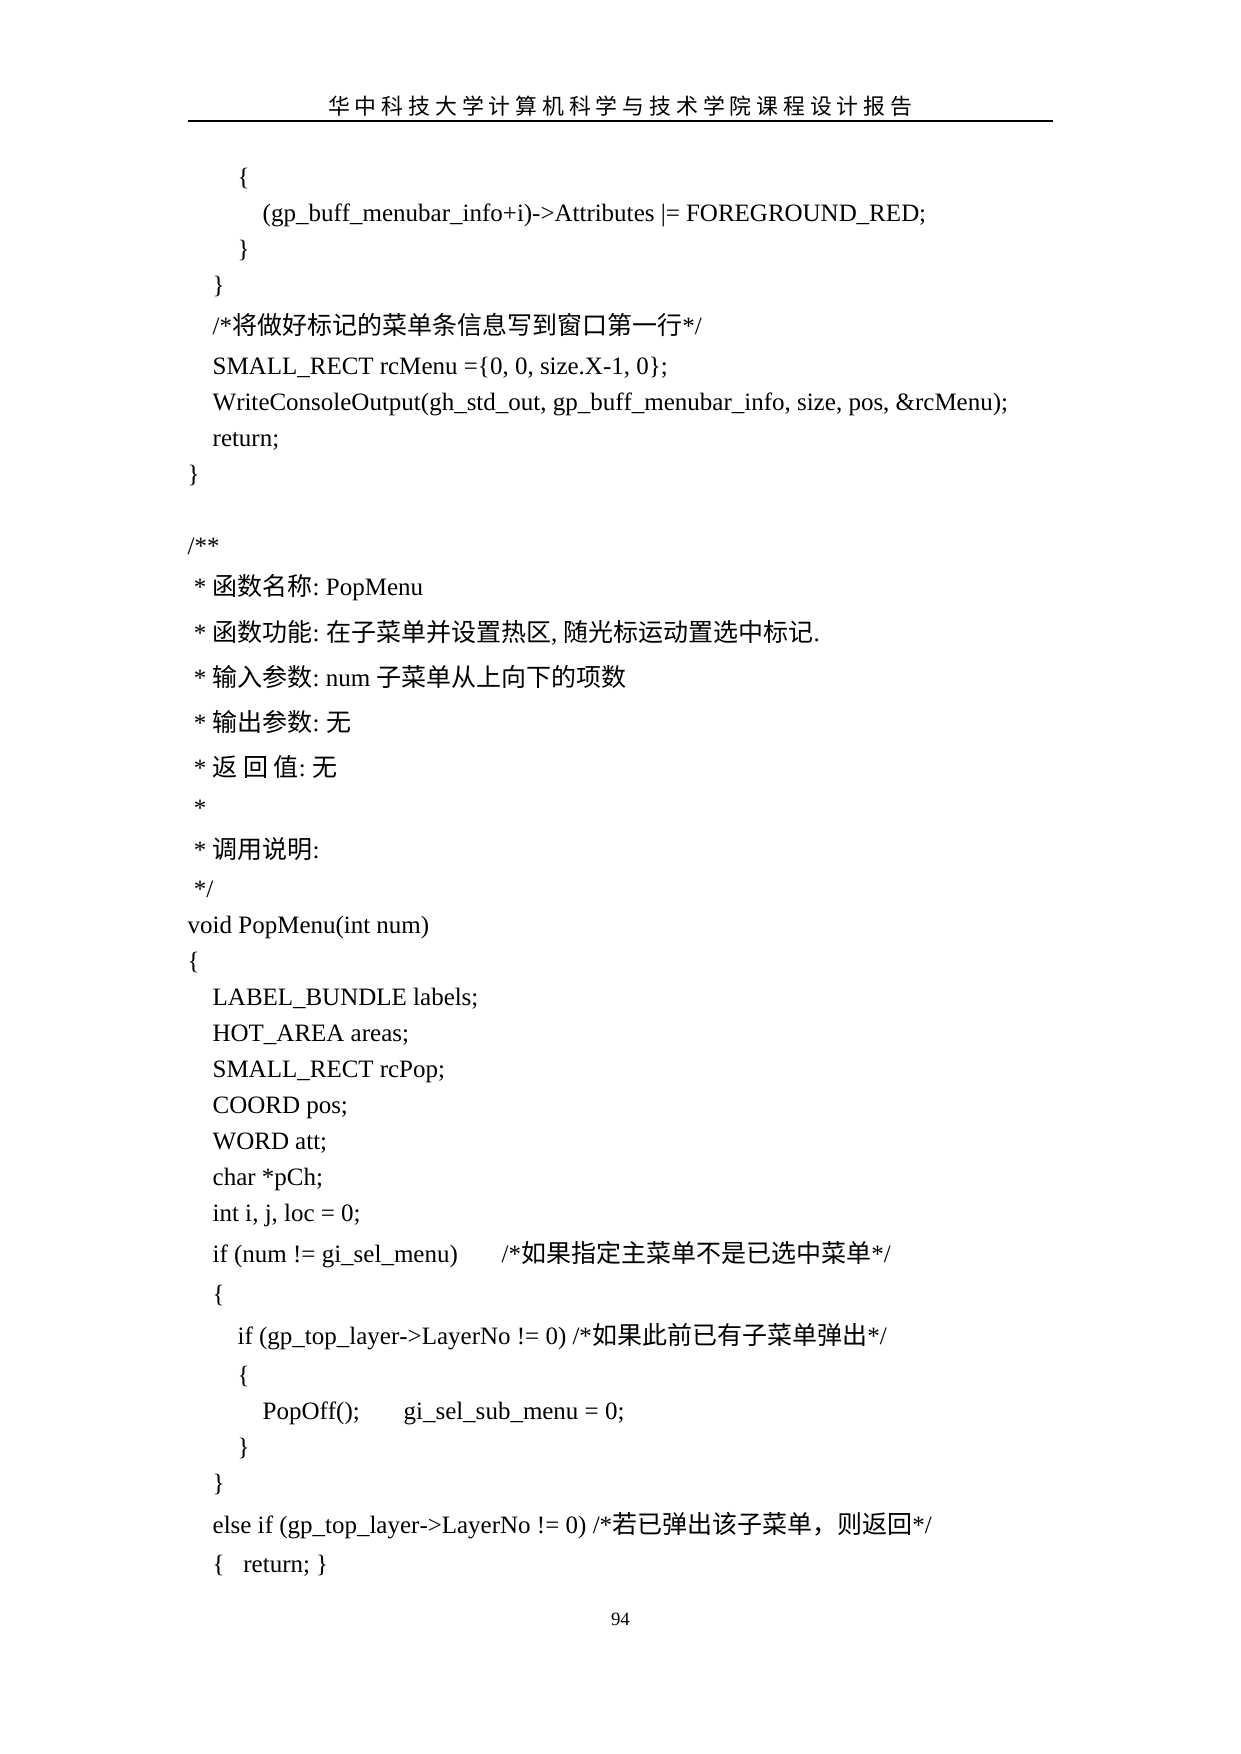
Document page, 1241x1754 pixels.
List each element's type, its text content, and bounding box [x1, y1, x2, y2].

text WriteConsoleOutput(gh_std_out, gp_buff_menubar_info, size, pos, &rcMenu); [187, 387, 1053, 416]
text PopOff(); gi_sel_sub_menu = 0; [187, 1396, 1053, 1425]
text * 调用说明: [187, 829, 1053, 865]
text { [187, 946, 1053, 975]
text HOT_AREA areas; [187, 1018, 1053, 1047]
text /** [187, 531, 1053, 559]
text /*将做好标记的菜单条信息写到窗口第一行*/ [187, 306, 1053, 342]
text void PopMenu(int num) [187, 910, 1053, 939]
text { [187, 1279, 1053, 1308]
text * 函数名称: PopMenu [187, 567, 1053, 603]
text * 函数功能: 在子菜单并设置热区, 随光标运动置选中标记. [187, 612, 1053, 648]
text } [187, 1468, 1053, 1497]
text int i, j, loc = 0; [187, 1198, 1053, 1227]
text } [187, 234, 1053, 263]
text * 输出参数: 无 [187, 703, 1053, 739]
text { [187, 1360, 1053, 1389]
text SMALL_RECT rcPop; [187, 1054, 1053, 1083]
text } [187, 270, 1053, 298]
text else if (gp_top_layer->LayerNo != 0) /*若已弹出该子菜单，则返回*/ [187, 1504, 1053, 1540]
text * 输入参数: num 子菜单从上向下的项数 [187, 657, 1053, 693]
text */ [187, 874, 1053, 903]
text { return; } [187, 1549, 1053, 1578]
text { [187, 162, 1053, 191]
text WORD att; [187, 1126, 1053, 1155]
text SMALL_RECT rcMenu ={0, 0, size.X-1, 0}; [187, 351, 1053, 380]
text } [187, 1432, 1053, 1461]
text return; [187, 423, 1053, 452]
text * [187, 793, 1053, 822]
text * 返 回 值: 无 [187, 748, 1053, 784]
text } [187, 459, 1053, 488]
text (gp_buff_menubar_info+i)->Attributes |= FOREGROUND_RED; [187, 198, 1053, 227]
text char *pCh; [187, 1162, 1053, 1191]
text COORD pos; [187, 1090, 1053, 1119]
text if (num != gi_sel_menu) /*如果指定主菜单不是已选中菜单*/ [187, 1234, 1053, 1270]
text if (gp_top_layer->LayerNo != 0) /*如果此前已有子菜单弹出*/ [187, 1315, 1053, 1351]
text LABEL_BUNDLE labels; [187, 982, 1053, 1011]
